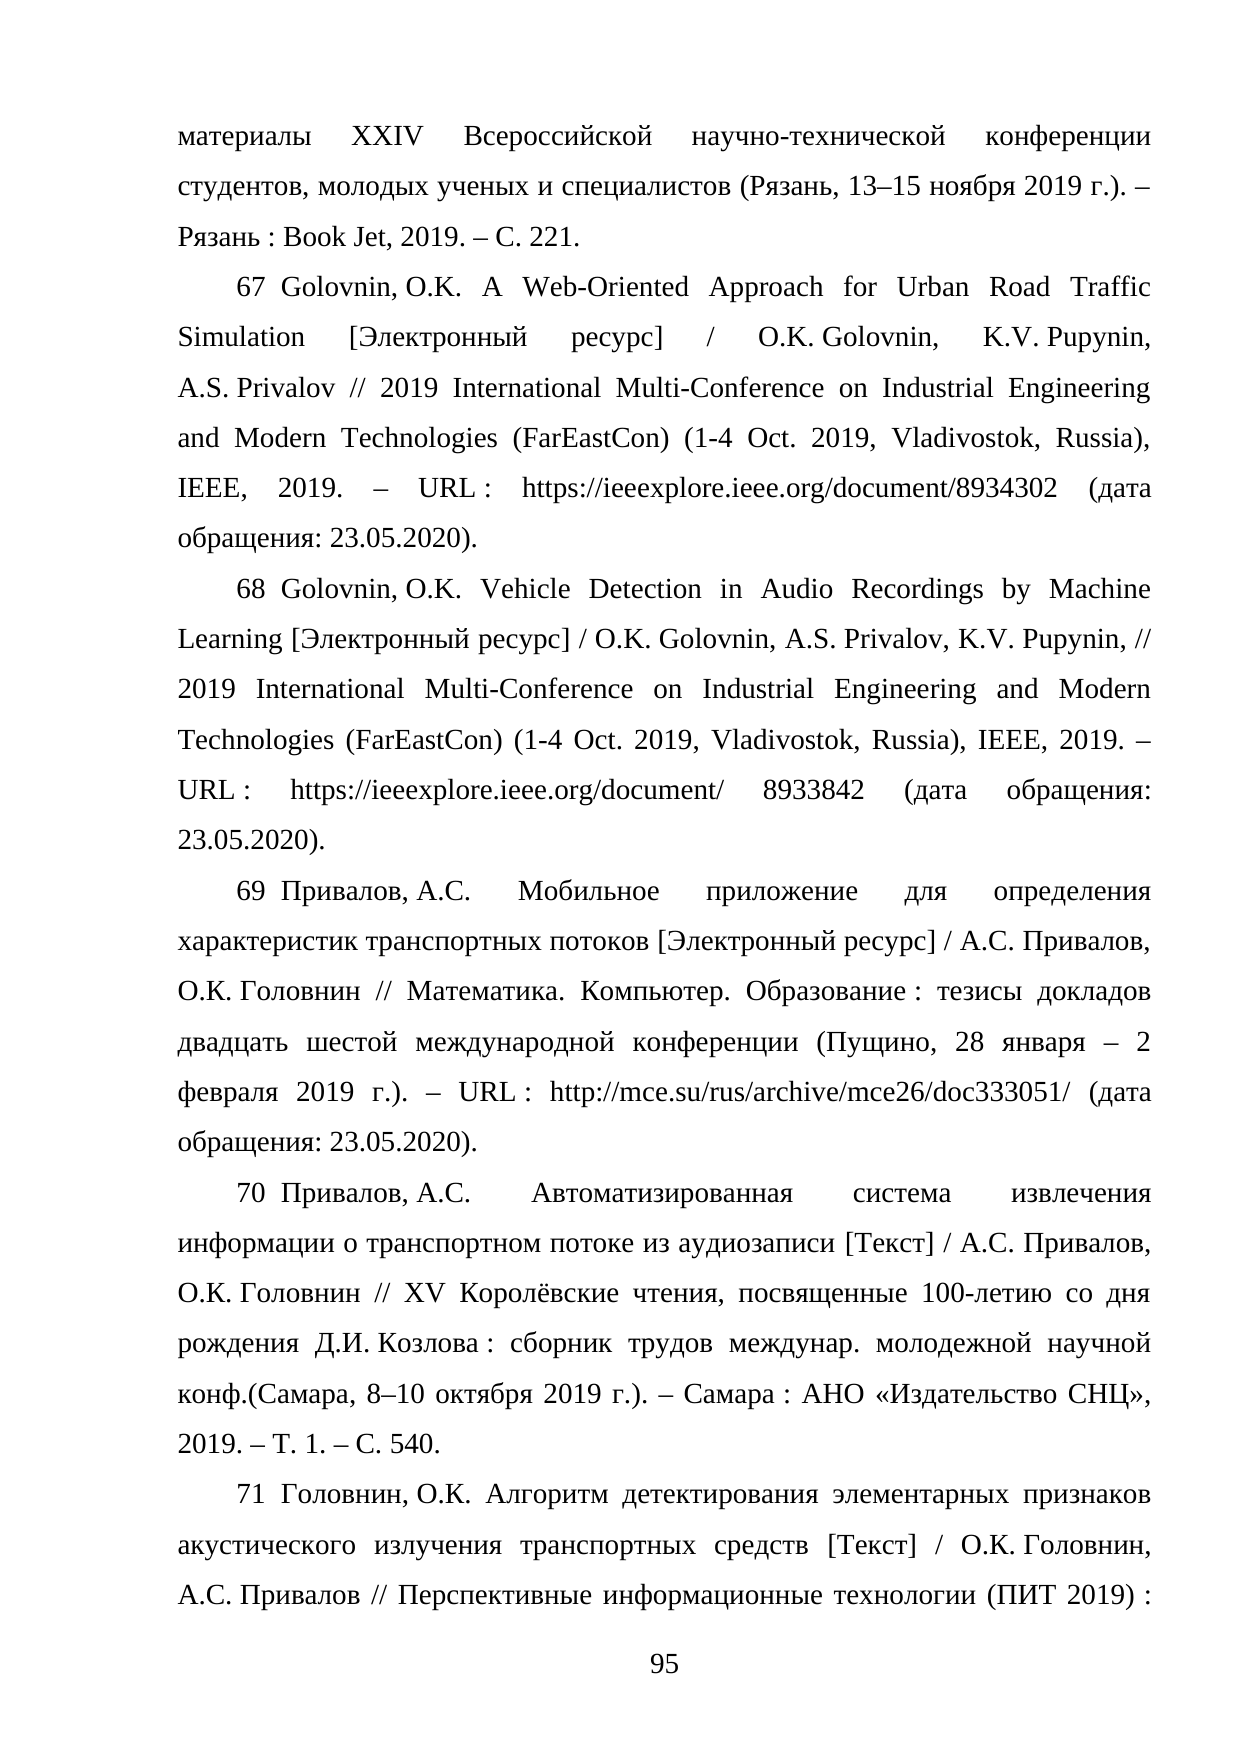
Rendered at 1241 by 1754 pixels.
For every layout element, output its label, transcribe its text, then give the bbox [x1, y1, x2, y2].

list Golovnin, O.K. Vehicle Detection in Audio Recordings by Machine Learning [Электронный ресурс] / O.K. Golovnin, A.S. Privalov, K.V. Pupynin, // 2019 International Multi-Conference on Industrial Engineering and Modern Technologies (FarEastCon) (1-4 Oct. 2019, Vladivostok, Russia), IEEE, 2019. – URL : https://ieeexplore.ieee.org/document/ 8933842 (дата обращения: 23.05.2020). [177, 571, 1152, 856]
list Привалов, А.С. Мобильное приложение для определения характеристик транспортных потоков [Электронный ресурс] / А.С. Привалов, О.К. Головнин // Математика. Компьютер. Образование : тезисы докладов двадцать шестой международной конференции (Пущино, 28 января – 2 февраля 2019 г.). – URL : http://mce.su/rus/archive/mce26/doc333051/ (дата обращения: 23.05.2020). [177, 873, 1152, 1158]
list Привалов, А.С. Автоматизированная система извлечения информации о транспортном потоке из аудиозаписи [Текст] / А.С. Привалов, О.К. Головнин // XV Королёвские чтения, посвященные 100-летию со дня рождения Д.И. Козлова : сборник трудов междунар. молодежной научной конф.(Самара, 8–10 октября 2019 г.). – Самара : АНО «Издательство СНЦ», 2019. – Т. 1. – С. 540. [177, 1175, 1152, 1460]
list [177, 118, 1152, 252]
list Golovnin, O.K. A Web-Oriented Approach for Urban Road Traffic Simulation [Электронный ресурс] / O.K. Golovnin, K.V. Pupynin, A.S. Privalov // 2019 International Multi-Conference on Industrial Engineering and Modern Technologies (FarEastCon) (1-4 Oct. 2019, Vladivostok, Russia), IEEE, 2019. – URL : https://ieeexplore.ieee.org/document/8934302 (дата обращения: 23.05.2020). [177, 269, 1152, 554]
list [177, 1477, 1152, 1611]
